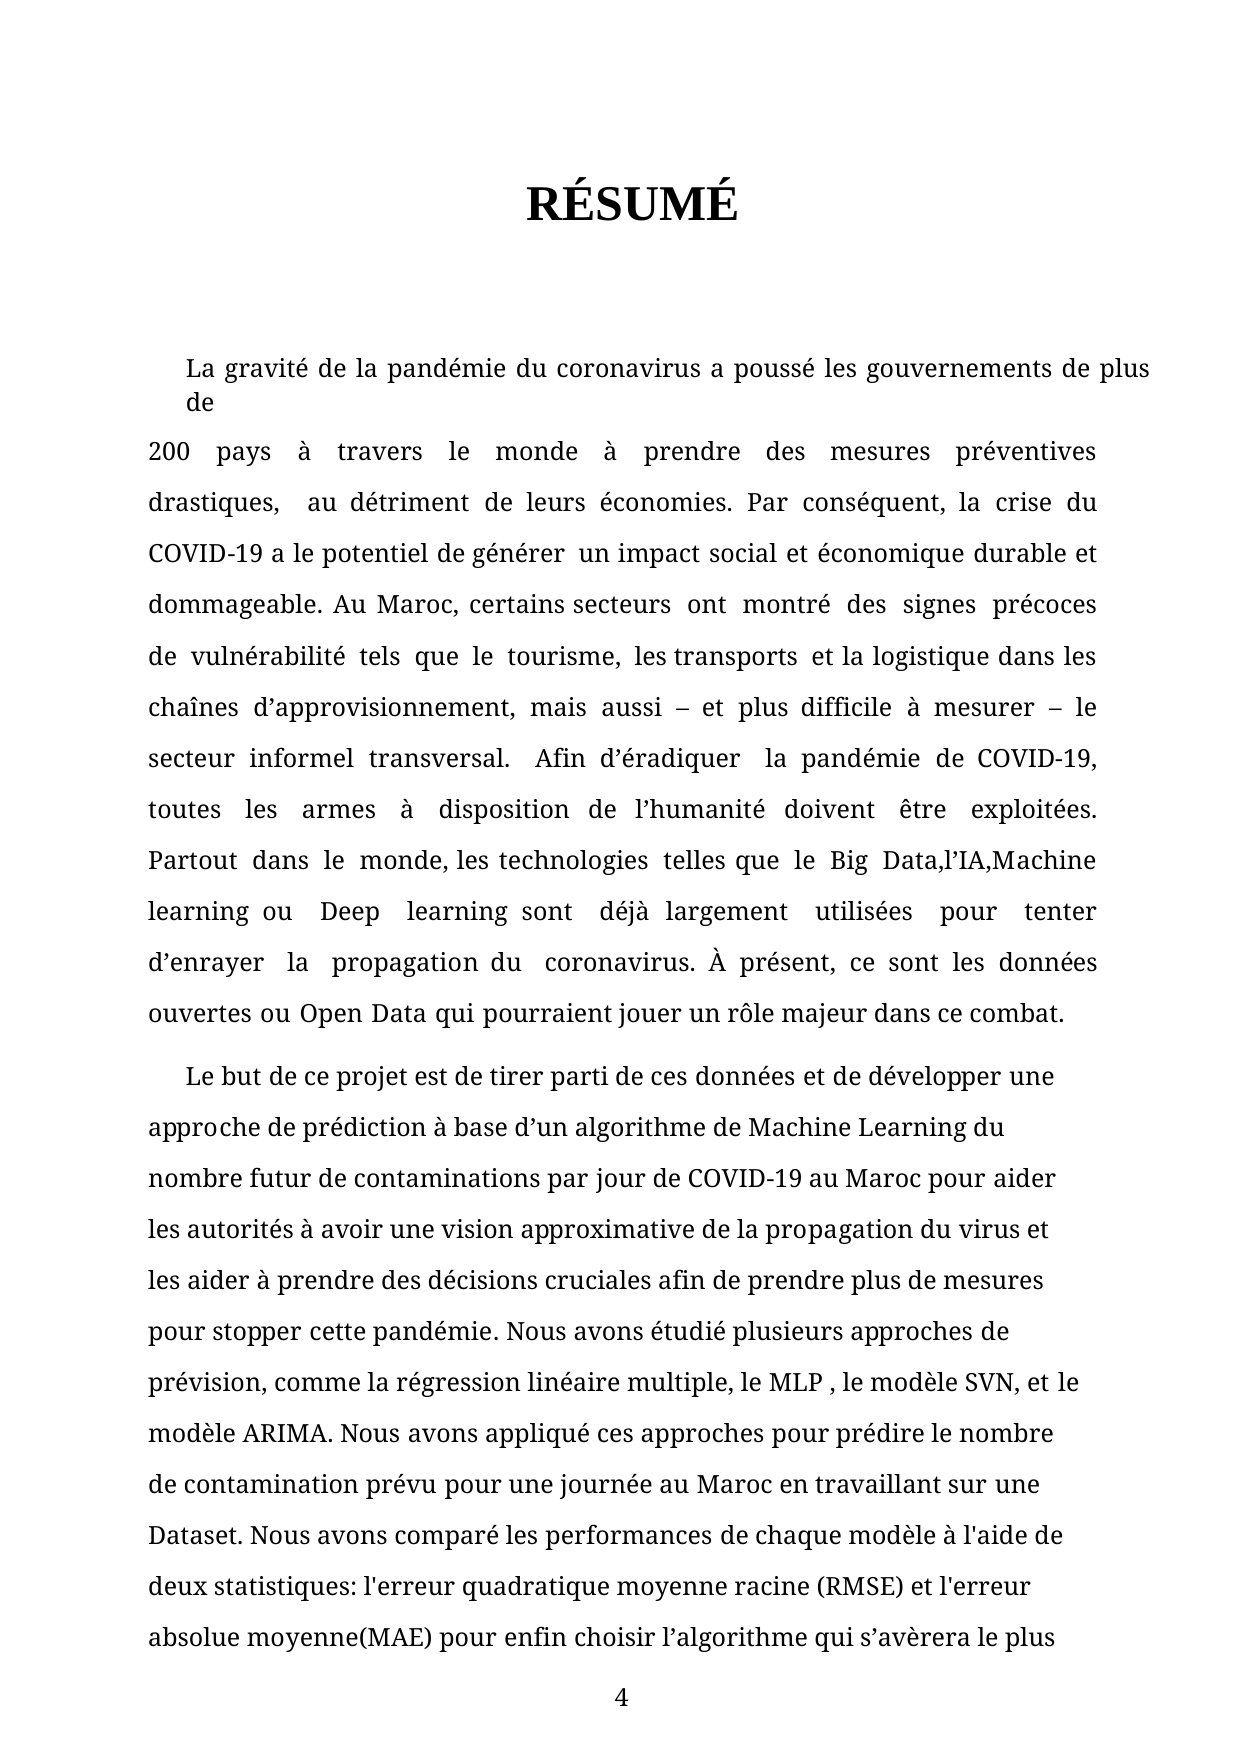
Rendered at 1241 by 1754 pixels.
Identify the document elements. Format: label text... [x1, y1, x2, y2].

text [148, 1059, 1084, 1654]
text La gravité de la pandémie du coronavirus a poussé les gouvernements de plus de [186, 351, 1151, 419]
text 200 pays à travers le monde à prendre des mesures préventives drastiques, au détriment de leurs économies. Par conséquent, la crise du COVID-19 a le potentiel de générer un impact social et économique durable et dommageable. Au Maroc, certains secteurs ont montré des signes précoces de vulnérabilité tels que le tourisme, les transports et la logistique dans les chaînes d’approvisionnement, mais aussi – et plus difficile à mesurer – le secteur informel transversal. Afin d’éradiquer la pandémie de COVID-19, toutes les armes à disposition de l’humanité doivent être exploitées. Partout dans le monde, les technologies telles que le Big Data,l’IA,Machine learning ou Deep learning sont déjà largement utilisées pour tenter d’enrayer la propagation du coronavirus. À présent, ce sont les données ouvertes ou Open Data qui pourraient jouer un rôle majeur dans ce combat. [148, 434, 1098, 1029]
